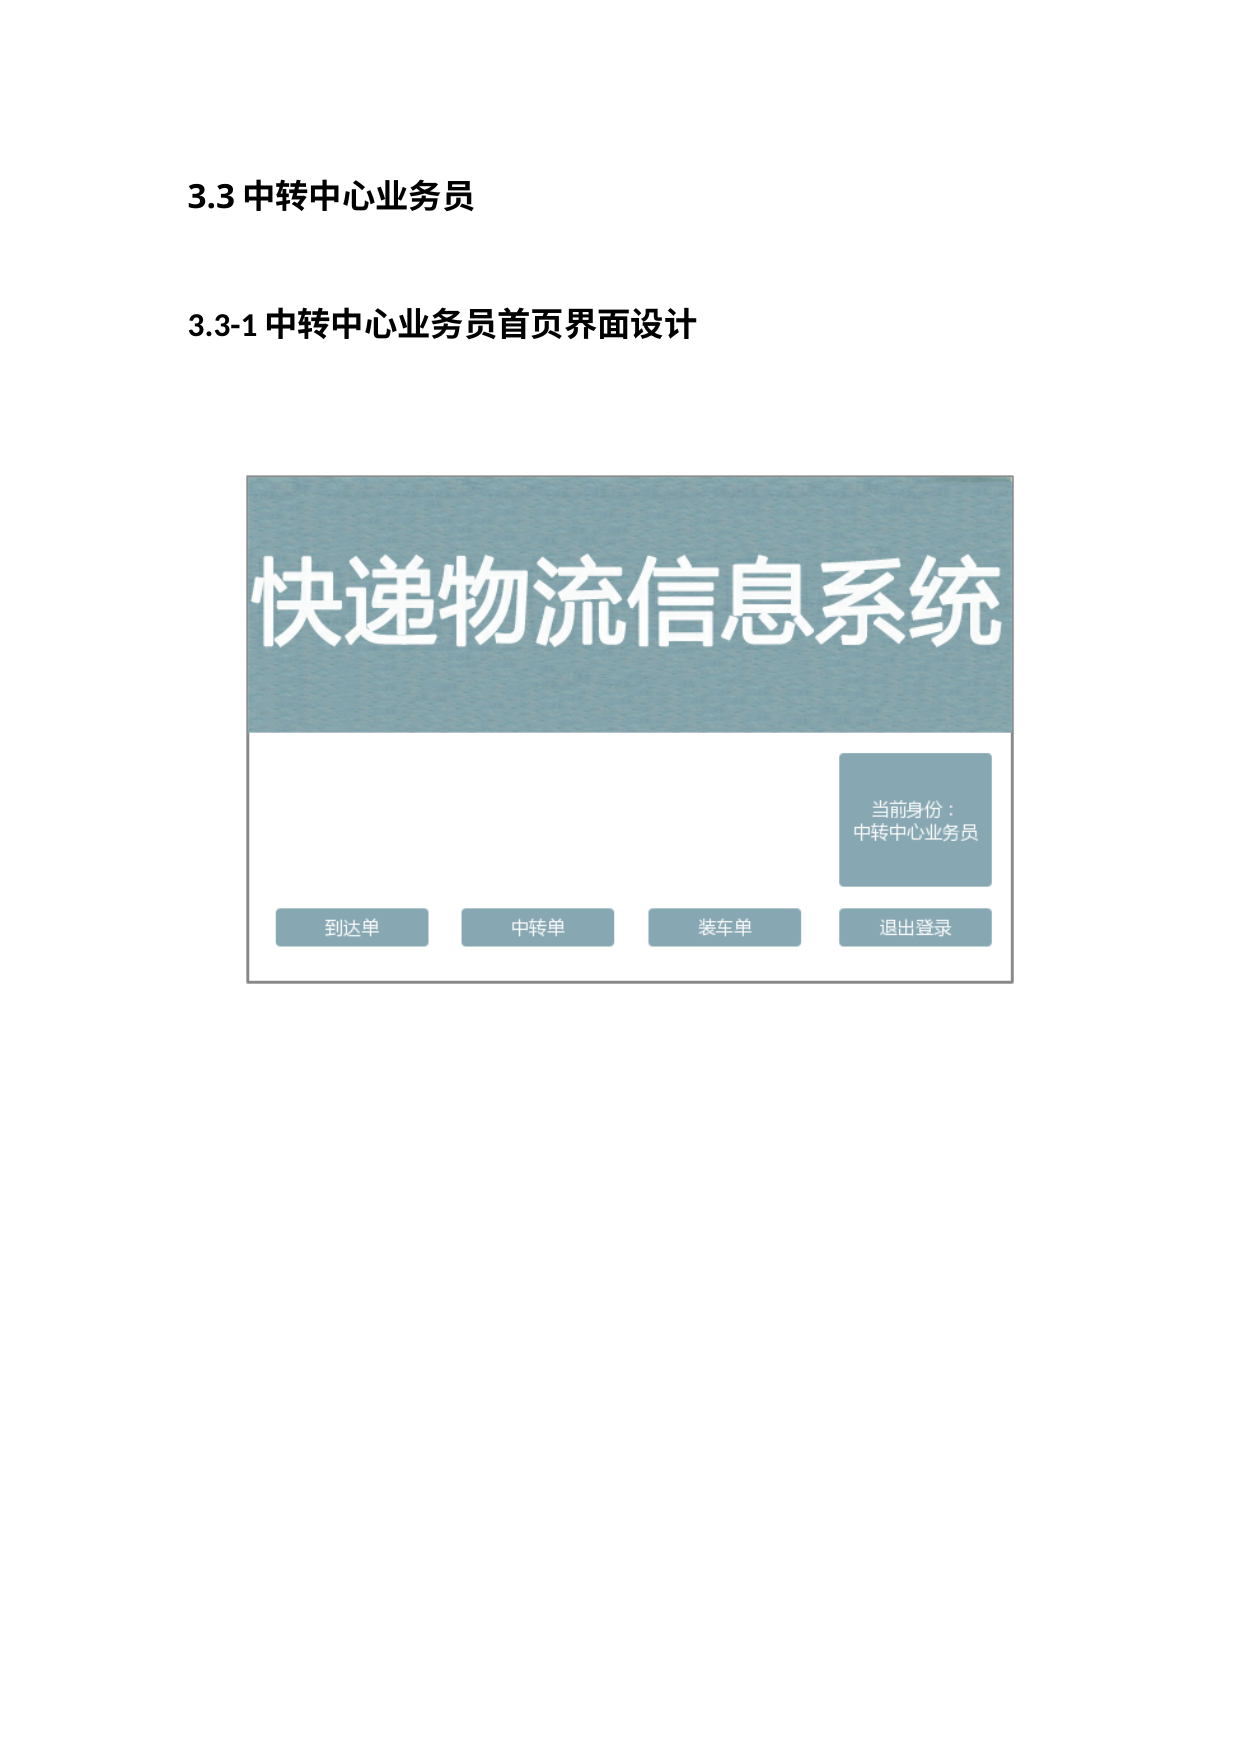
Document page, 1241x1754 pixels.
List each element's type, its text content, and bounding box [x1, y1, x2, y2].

picture [187, 416, 1053, 1023]
subtitle 3.3中转中心业务员 [187, 162, 1053, 227]
subtitle 3.3-1中转中心业务员首页界面设计 [187, 289, 1053, 354]
